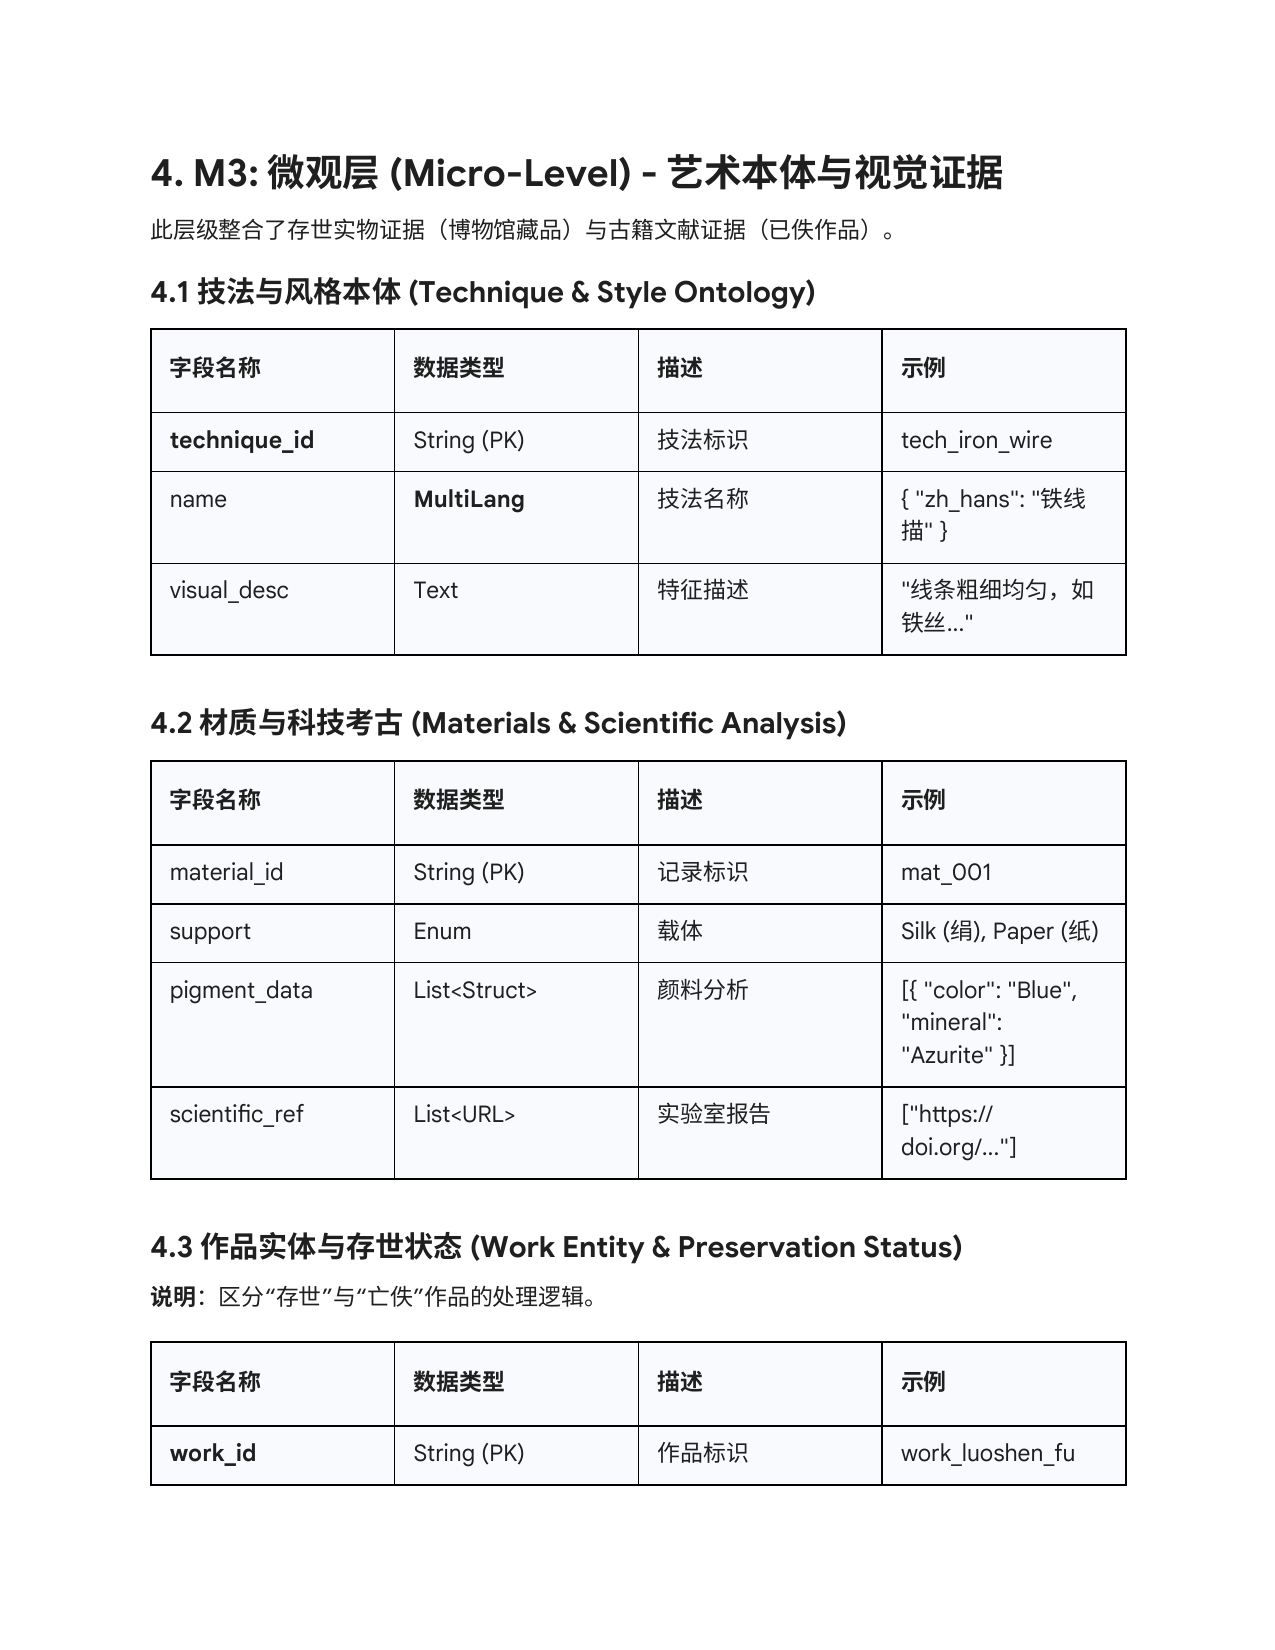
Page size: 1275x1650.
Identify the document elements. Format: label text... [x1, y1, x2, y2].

table_cell name [152, 472, 394, 562]
subtitle 4.3 作品实体与存世状态 (Work Entity & Preservation Status) [150, 1229, 1125, 1266]
table_cell work_luoshen_fu [883, 1427, 1125, 1484]
table_header 字段名称 [152, 1343, 394, 1425]
table_cell scientific_ref [152, 1088, 394, 1178]
table_cell ["https://doi.org/..."] [883, 1088, 1125, 1178]
table_header 示例 [883, 330, 1125, 412]
table_cell String (PK) [395, 413, 638, 471]
table_header 描述 [639, 762, 881, 844]
subtitle 4.1 技法与风格本体 (Technique & Style Ontology) [150, 274, 1125, 310]
table_cell String (PK) [395, 1427, 638, 1484]
table_header 数据类型 [395, 1343, 638, 1425]
subtitle 4. M3: 微观层 (Micro-Level) - 艺术本体与视觉证据 [150, 150, 1125, 197]
table_cell pigment_data [152, 963, 394, 1086]
subtitle 4.2 材质与科技考古 (Materials & Scientific Analysis) [150, 706, 1125, 742]
table_cell MultiLang [395, 472, 638, 562]
table_header 字段名称 [152, 330, 394, 412]
table_cell Enum [395, 905, 638, 962]
table_header 数据类型 [395, 762, 638, 844]
table_header 示例 [883, 762, 1125, 844]
text 说明：区分“存世”与“亡佚”作品的处理逻辑。 [150, 1283, 1125, 1312]
table_cell work_id [152, 1427, 394, 1484]
table_header 数据类型 [395, 330, 638, 412]
table_cell visual_desc [152, 564, 394, 654]
table_cell Text [395, 564, 638, 654]
table_cell mat_001 [883, 846, 1125, 903]
table_cell material_id [152, 846, 394, 903]
table_cell "线条粗细均匀，如铁丝..." [883, 564, 1125, 654]
text 此层级整合了存世实物证据（博物馆藏品）与古籍文献证据（已佚作品）。 [150, 216, 1125, 245]
table_header 字段名称 [152, 762, 394, 844]
table_cell 作品标识 [639, 1427, 881, 1484]
table_cell List<URL> [395, 1088, 638, 1178]
table_cell [{ "color": "Blue", "mineral": "Azurite" }] [883, 963, 1125, 1086]
table_cell 技法标识 [639, 413, 881, 471]
table_cell 特征描述 [639, 564, 881, 654]
table_cell 技法名称 [639, 472, 881, 562]
table_cell List<Struct> [395, 963, 638, 1086]
table_header 示例 [883, 1343, 1125, 1425]
table_cell 载体 [639, 905, 881, 962]
table_header 描述 [639, 330, 881, 412]
table_cell support [152, 905, 394, 962]
table_cell technique_id [152, 413, 394, 471]
table_cell 颜料分析 [639, 963, 881, 1086]
table_cell { "zh_hans": "铁线描" } [883, 472, 1125, 562]
table_cell 实验室报告 [639, 1088, 881, 1178]
table_cell String (PK) [395, 846, 638, 903]
table_header 描述 [639, 1343, 881, 1425]
table_cell Silk (绢), Paper (纸) [883, 905, 1125, 962]
table_cell 记录标识 [639, 846, 881, 903]
table_cell tech_iron_wire [883, 413, 1125, 471]
